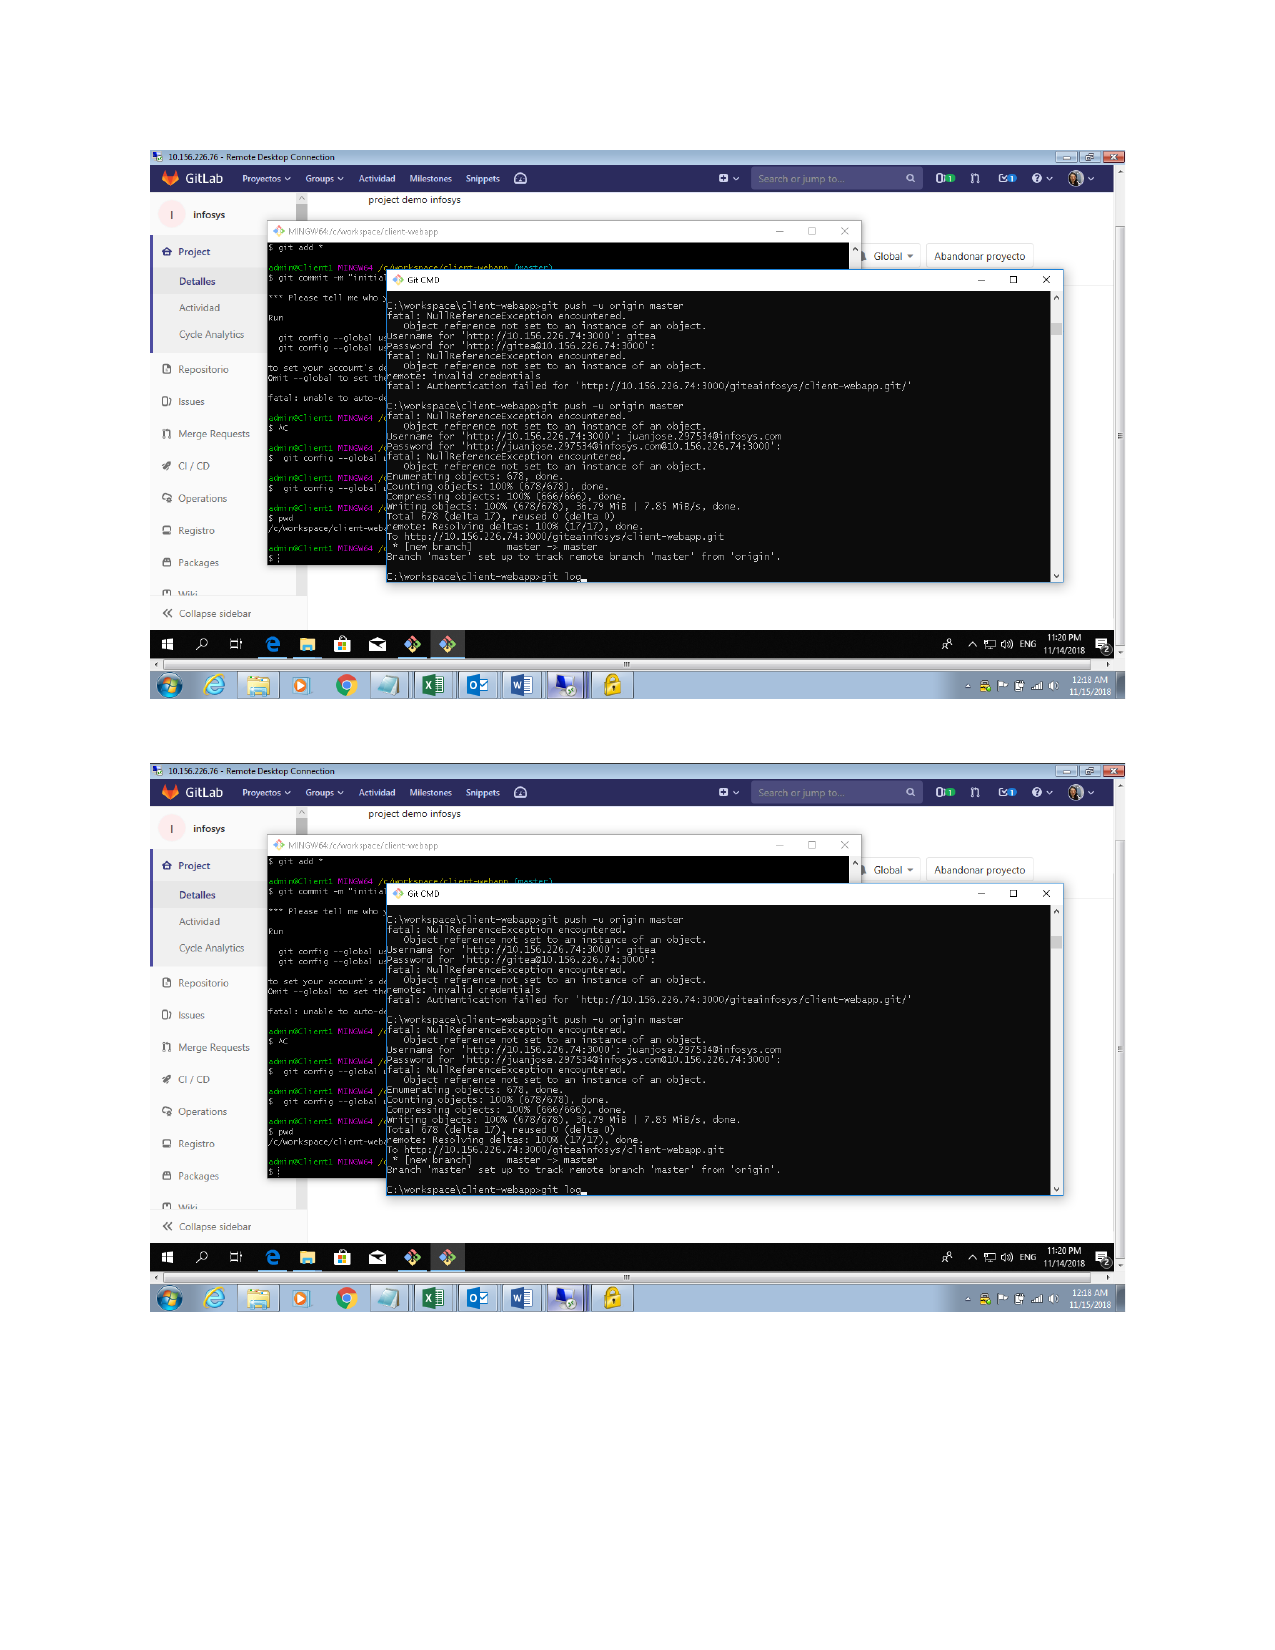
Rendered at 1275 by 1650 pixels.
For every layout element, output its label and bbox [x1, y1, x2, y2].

picture [150, 150, 1125, 699]
picture [150, 763, 1125, 1312]
